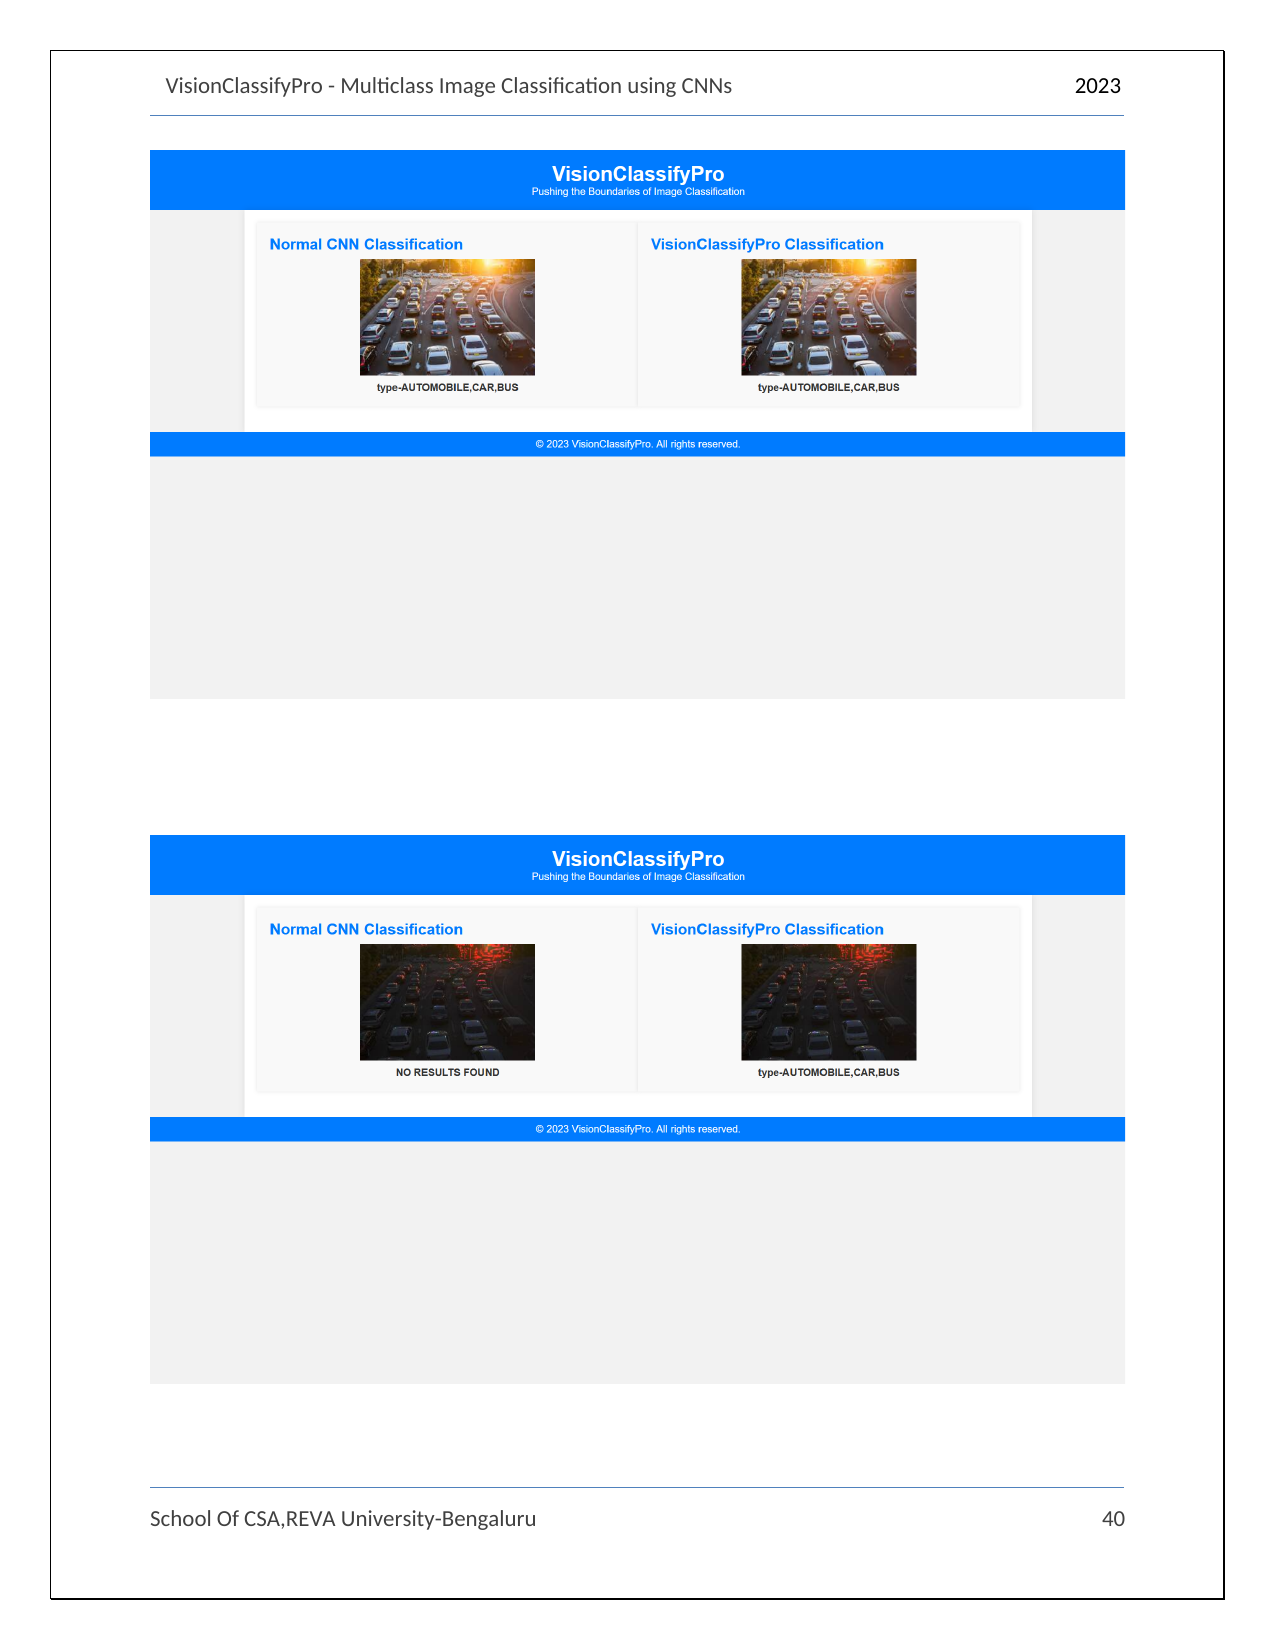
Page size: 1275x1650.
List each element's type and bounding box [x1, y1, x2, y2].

picture [150, 150, 1125, 699]
picture [150, 835, 1125, 1384]
